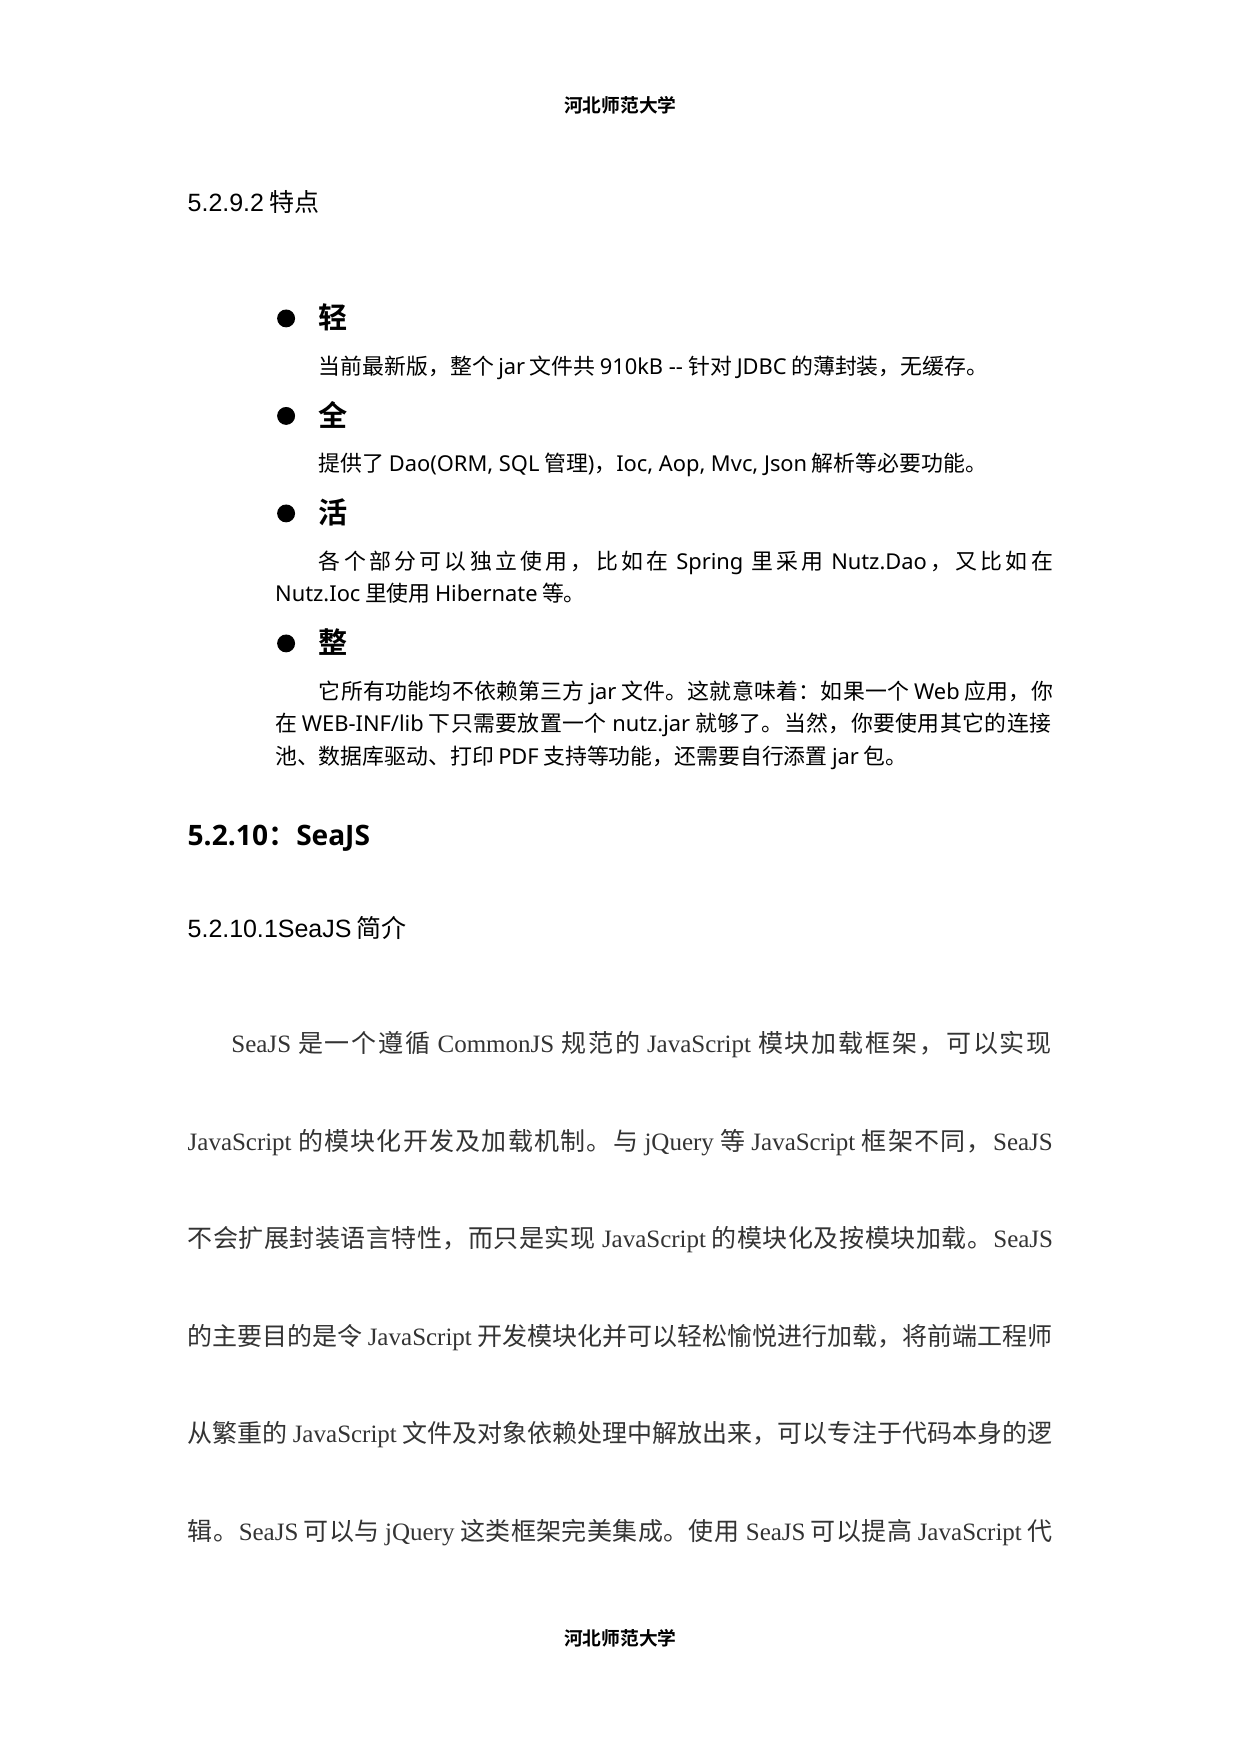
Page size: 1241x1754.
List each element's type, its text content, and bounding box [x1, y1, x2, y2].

text 它所有功能均不依赖第三方jar文件。这就意味着：如果一个Web应用，你在WEB-INF/lib下只需要放置一个nutz.jar就够了。当然，你要使用其它的连接池、数据库驱动、打印PDF支持等功能，还需要自行添置jar包。 [275, 674, 1053, 771]
list 全 [275, 381, 1053, 446]
list 活 [275, 479, 1053, 544]
list 整 [275, 609, 1053, 674]
text 各个部分可以独立使用，比如在Spring里采用Nutz.Dao，又比如在Nutz.Ioc里使用Hibernate等。 [275, 544, 1053, 609]
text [187, 1009, 1053, 1562]
text 当前最新版，整个jar文件共910kB -- 针对JDBC的薄封装，无缓存。 [275, 349, 1053, 381]
subtitle 5.2.10.1SeaJS简介 [187, 894, 1053, 959]
subtitle 5.2.9.2特点 [187, 168, 1053, 233]
list 轻 [275, 284, 1053, 349]
subtitle 5.2.10：SeaJS [187, 800, 1053, 865]
text 提供了Dao(ORM, SQL管理)，Ioc, Aop, Mvc, Json解析等必要功能。 [275, 446, 1053, 479]
